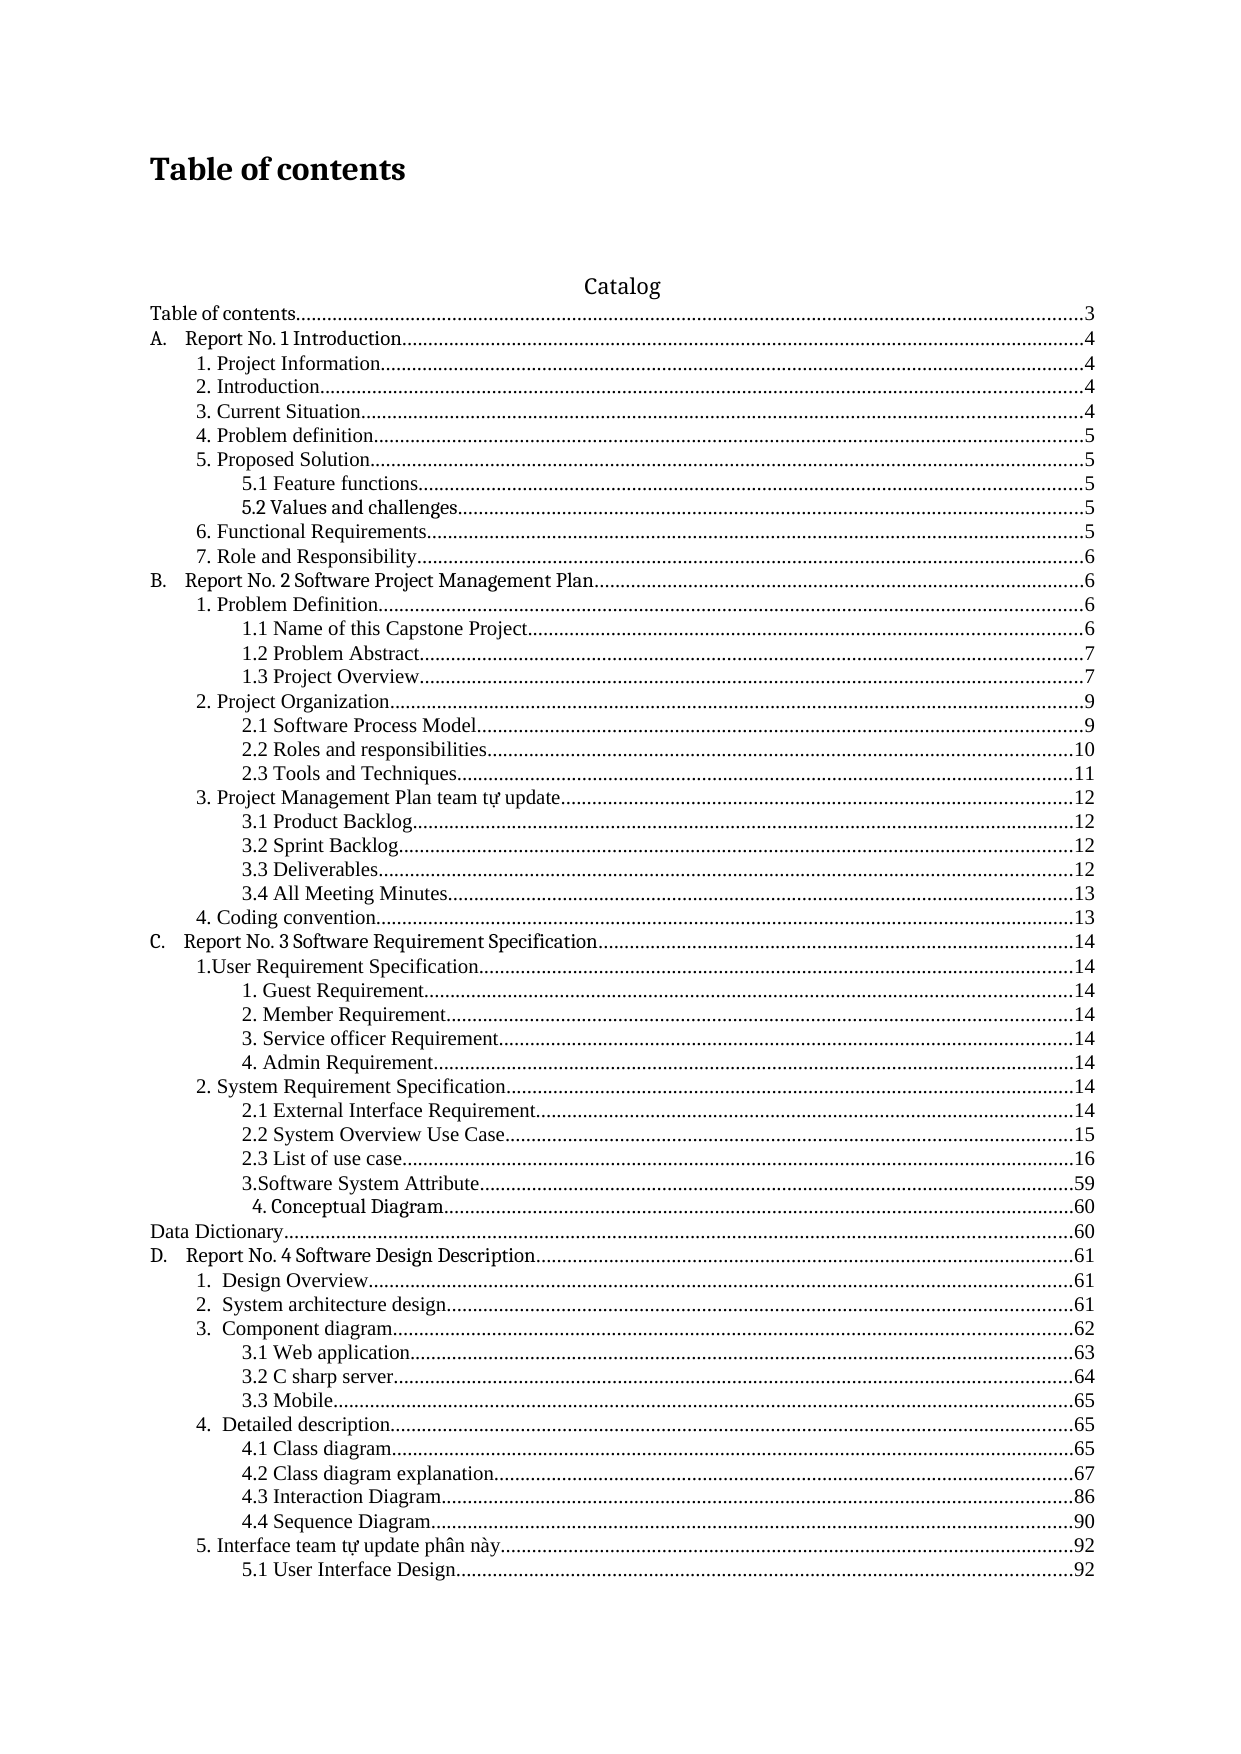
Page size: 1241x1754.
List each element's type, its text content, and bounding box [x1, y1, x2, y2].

subtitle Table of contents [150, 150, 1094, 188]
